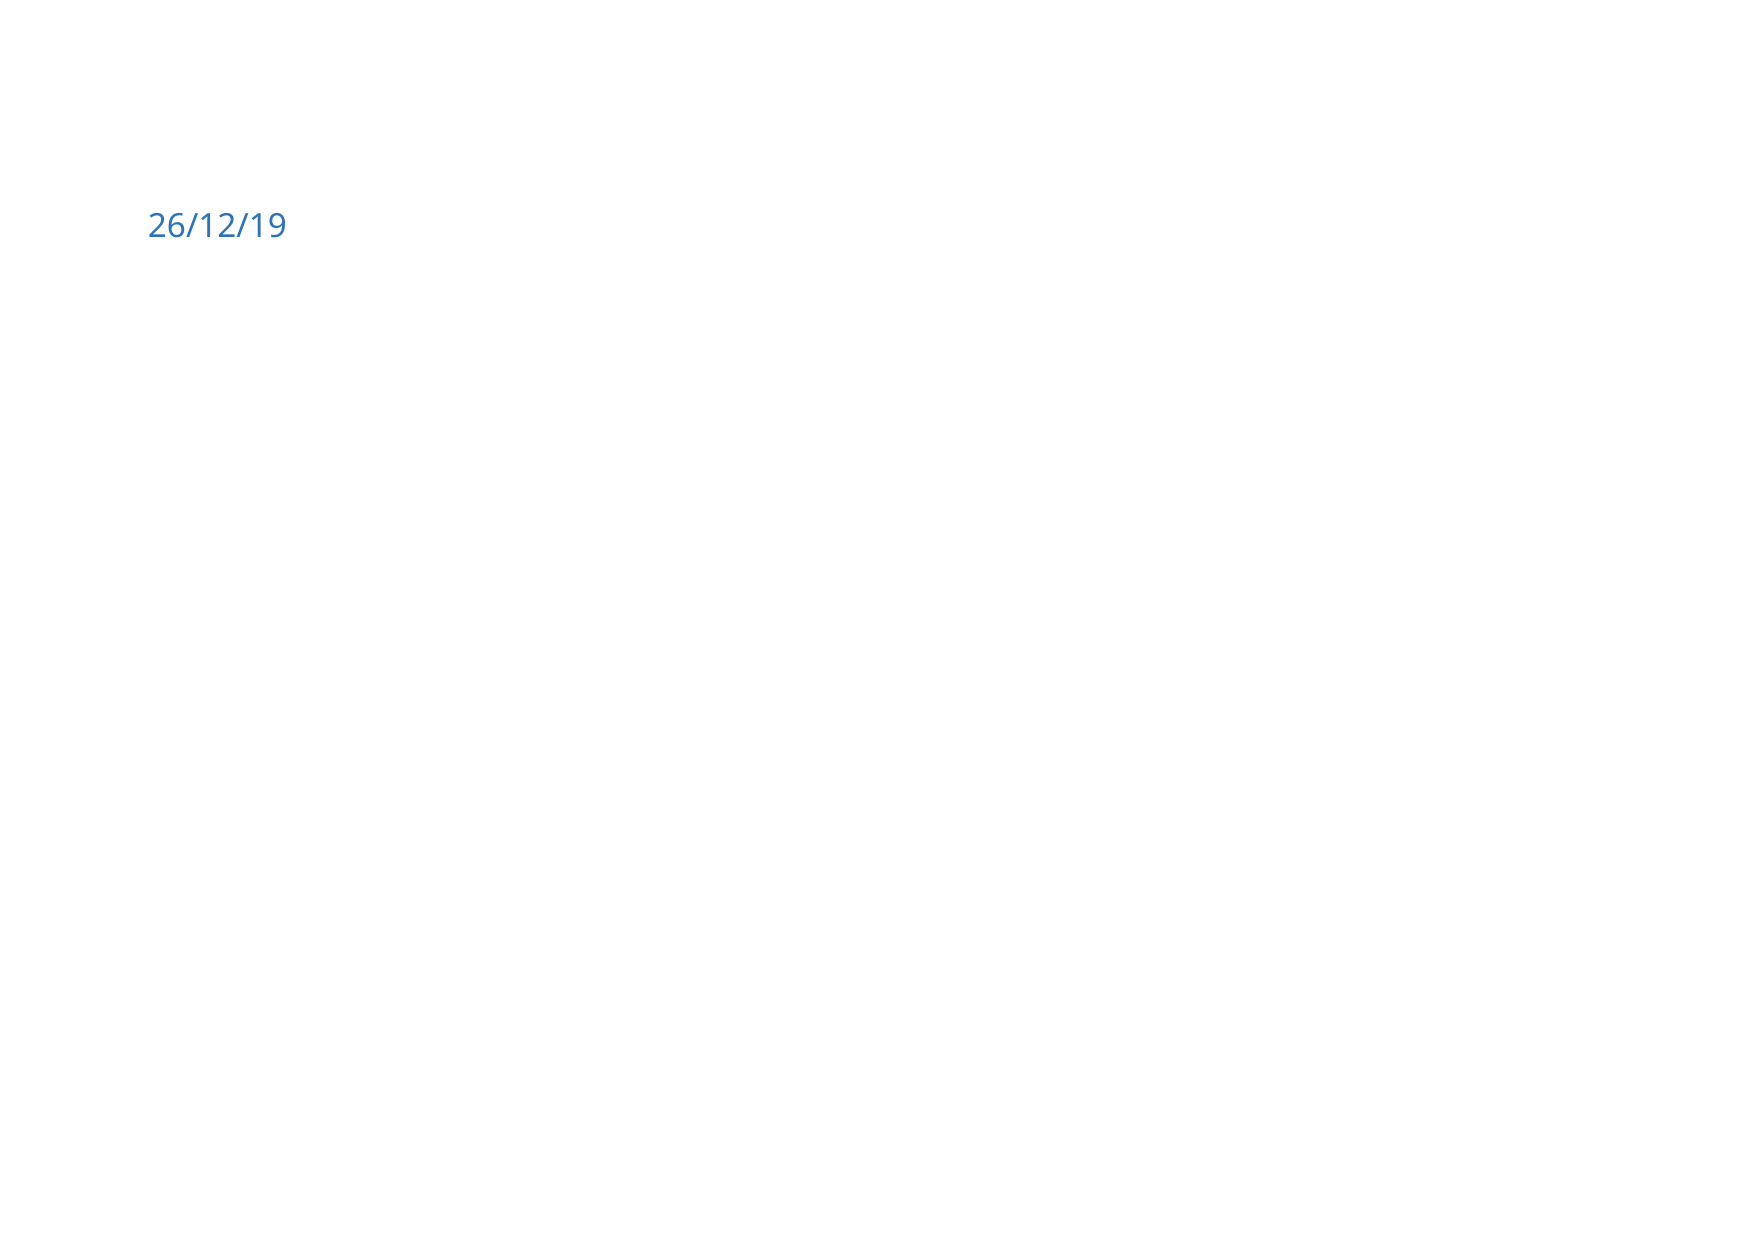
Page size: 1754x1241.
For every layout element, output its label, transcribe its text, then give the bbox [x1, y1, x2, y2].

subtitle 26/12/19 [148, 202, 1606, 248]
